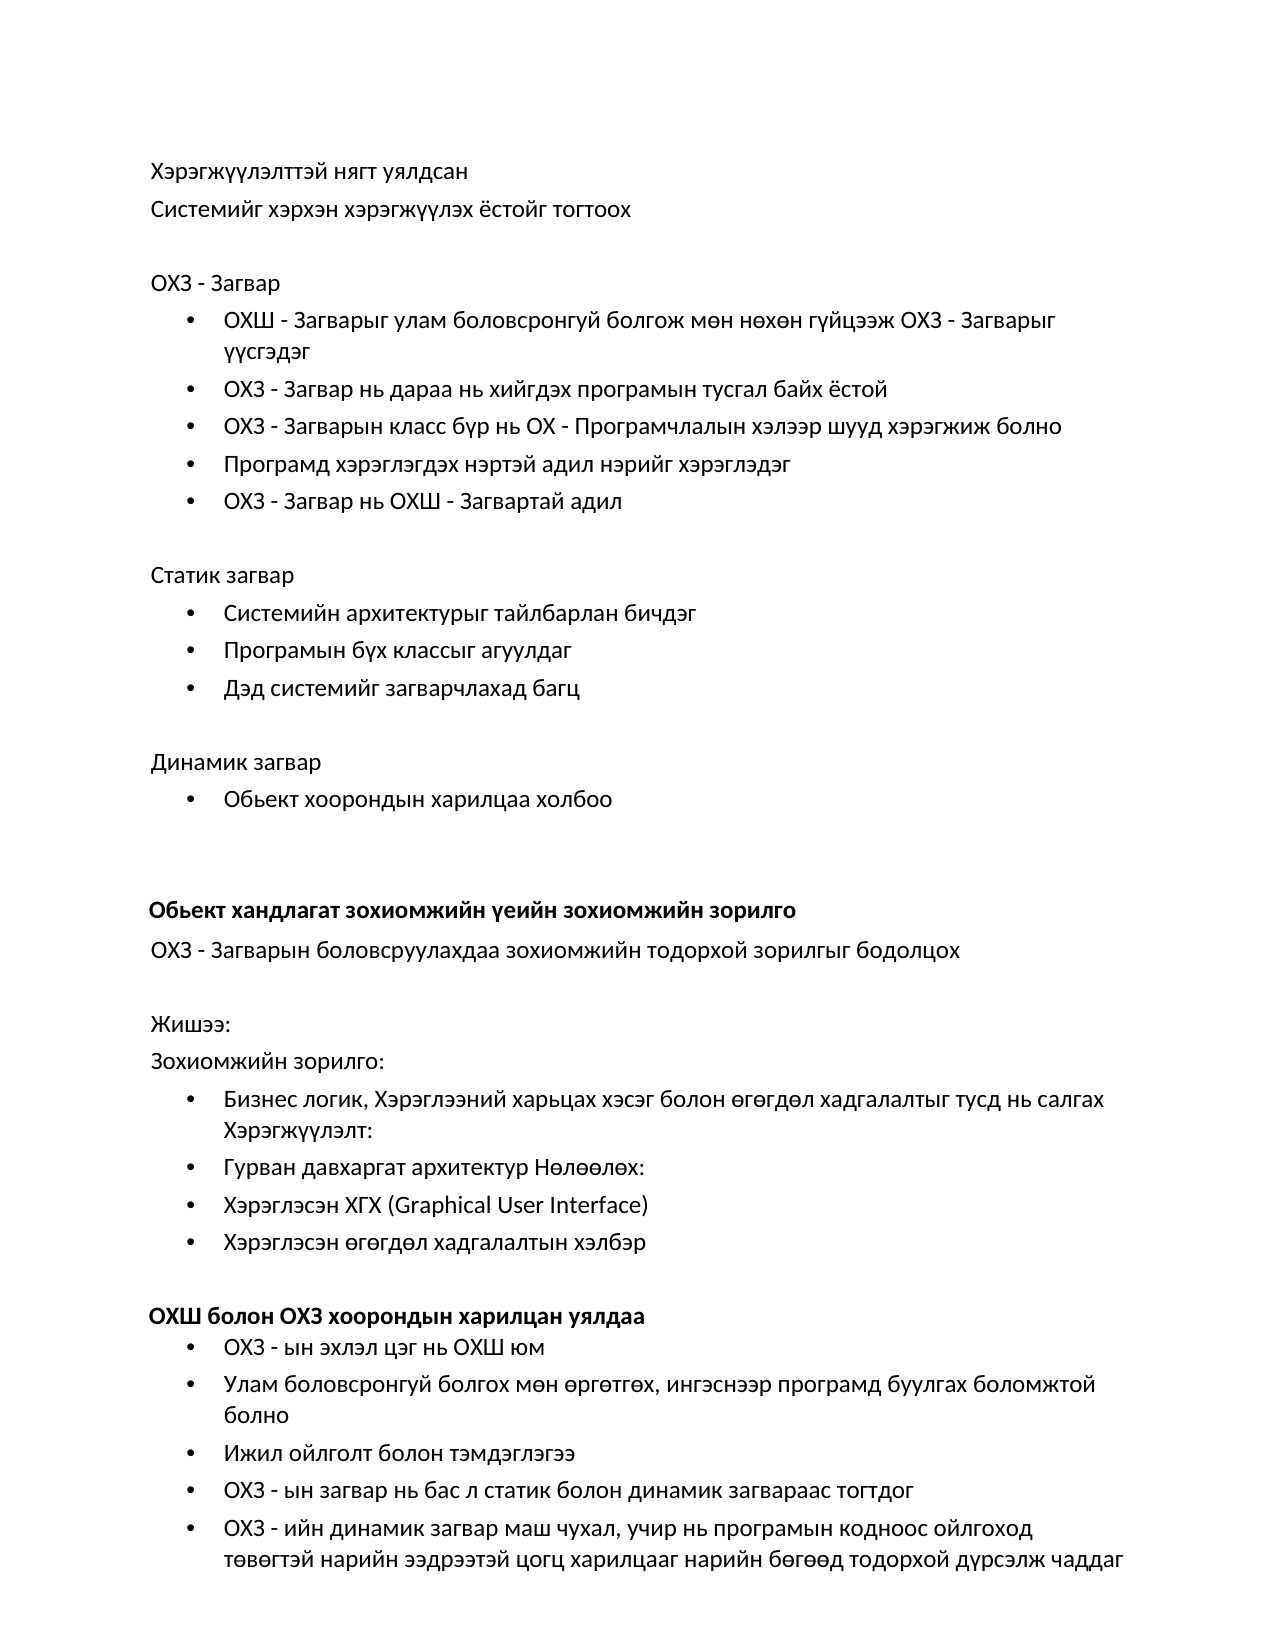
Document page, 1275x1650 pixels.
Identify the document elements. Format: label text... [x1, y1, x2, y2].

text Системийг хэрхэн хэрэгжүүлэх ёстойг тогтоох [150, 193, 1126, 223]
list Системийн архитектурыг тайлбарлан бичдэг [186, 597, 1126, 627]
list Обьект хоорондын харилцаа холбоо [186, 783, 1126, 814]
list Програмд хэрэглэгдэх нэртэй адил нэрийг хэрэглэдэг [186, 448, 1126, 478]
list ОХЗ - Загвар нь дараа нь хийгдэх програмын тусгал байх ёстой [186, 373, 1126, 403]
text ОХШ болон ОХЗ хоорондын харилцан уялдаа [148, 1300, 1128, 1331]
list ОХШ - Загварыг улам боловсронгуй болгож мөн нөхөн гүйцээж ОХЗ - Загварыг үүсгэдэг [186, 304, 1126, 366]
text Жишээ: [150, 1008, 1126, 1038]
list Дэд системийг загварчлахад багц [186, 672, 1126, 702]
list ОХЗ - ын эхлэл цэг нь ОХШ юм [186, 1331, 1126, 1362]
text Статик загвар [150, 559, 1126, 590]
list Гурван давхаргат архитектур Нөлөөлөх: [186, 1151, 1126, 1182]
list Хэрэглэсэн ХГХ (Graphical User Interface) [186, 1189, 1126, 1219]
list ОХЗ - ын загвар нь бас л статик болон динамик загвараас тогтдог [186, 1475, 1126, 1505]
text ОХЗ - Загварын боловсруулахдаа зохиомжийн тодорхой зорилгыг бодолцох [150, 934, 1126, 964]
list Ижил ойлголт болон тэмдэглэгээ [186, 1437, 1126, 1468]
text Обьект хандлагат зохиомжийн үеийн зохиомжийн зорилго [148, 894, 1128, 924]
list ОХЗ - Загварын класс бүр нь ОХ - Програмчлалын хэлээр шууд хэрэгжиж болно [186, 410, 1126, 441]
text Хэрэгжүүлэлттэй нягт уялдсан [150, 155, 1126, 186]
list ОХЗ - Загвар нь ОХШ - Загвартай адил [186, 485, 1126, 516]
list ОХЗ - ийн динамик загвар маш чухал, учир нь програмын кодноос ойлгоход төвөгтэй нарийн ээдрээтэй цогц харилцааг нарийн бөгөөд тодорхой дүрсэлж чаддаг [186, 1512, 1126, 1574]
text Зохиомжийн зорилго: [150, 1045, 1126, 1076]
list Бизнес логик, Хэрэглээний харьцах хэсэг болон өгөгдөл хадгалалтыг тусд нь салгах Хэрэгжүүлэлт: [186, 1083, 1126, 1144]
text ОХЗ - Загвар [150, 267, 1126, 297]
list Улам боловсронгуй болгох мөн өргөтгөх, ингэснээр програмд буулгах боломжтой болно [186, 1369, 1126, 1430]
list Хэрэглэсэн өгөгдөл хадгалалтын хэлбэр [186, 1226, 1126, 1257]
text Динамик загвар [150, 746, 1126, 776]
list Програмын бүх классыг агуулдаг [186, 634, 1126, 665]
